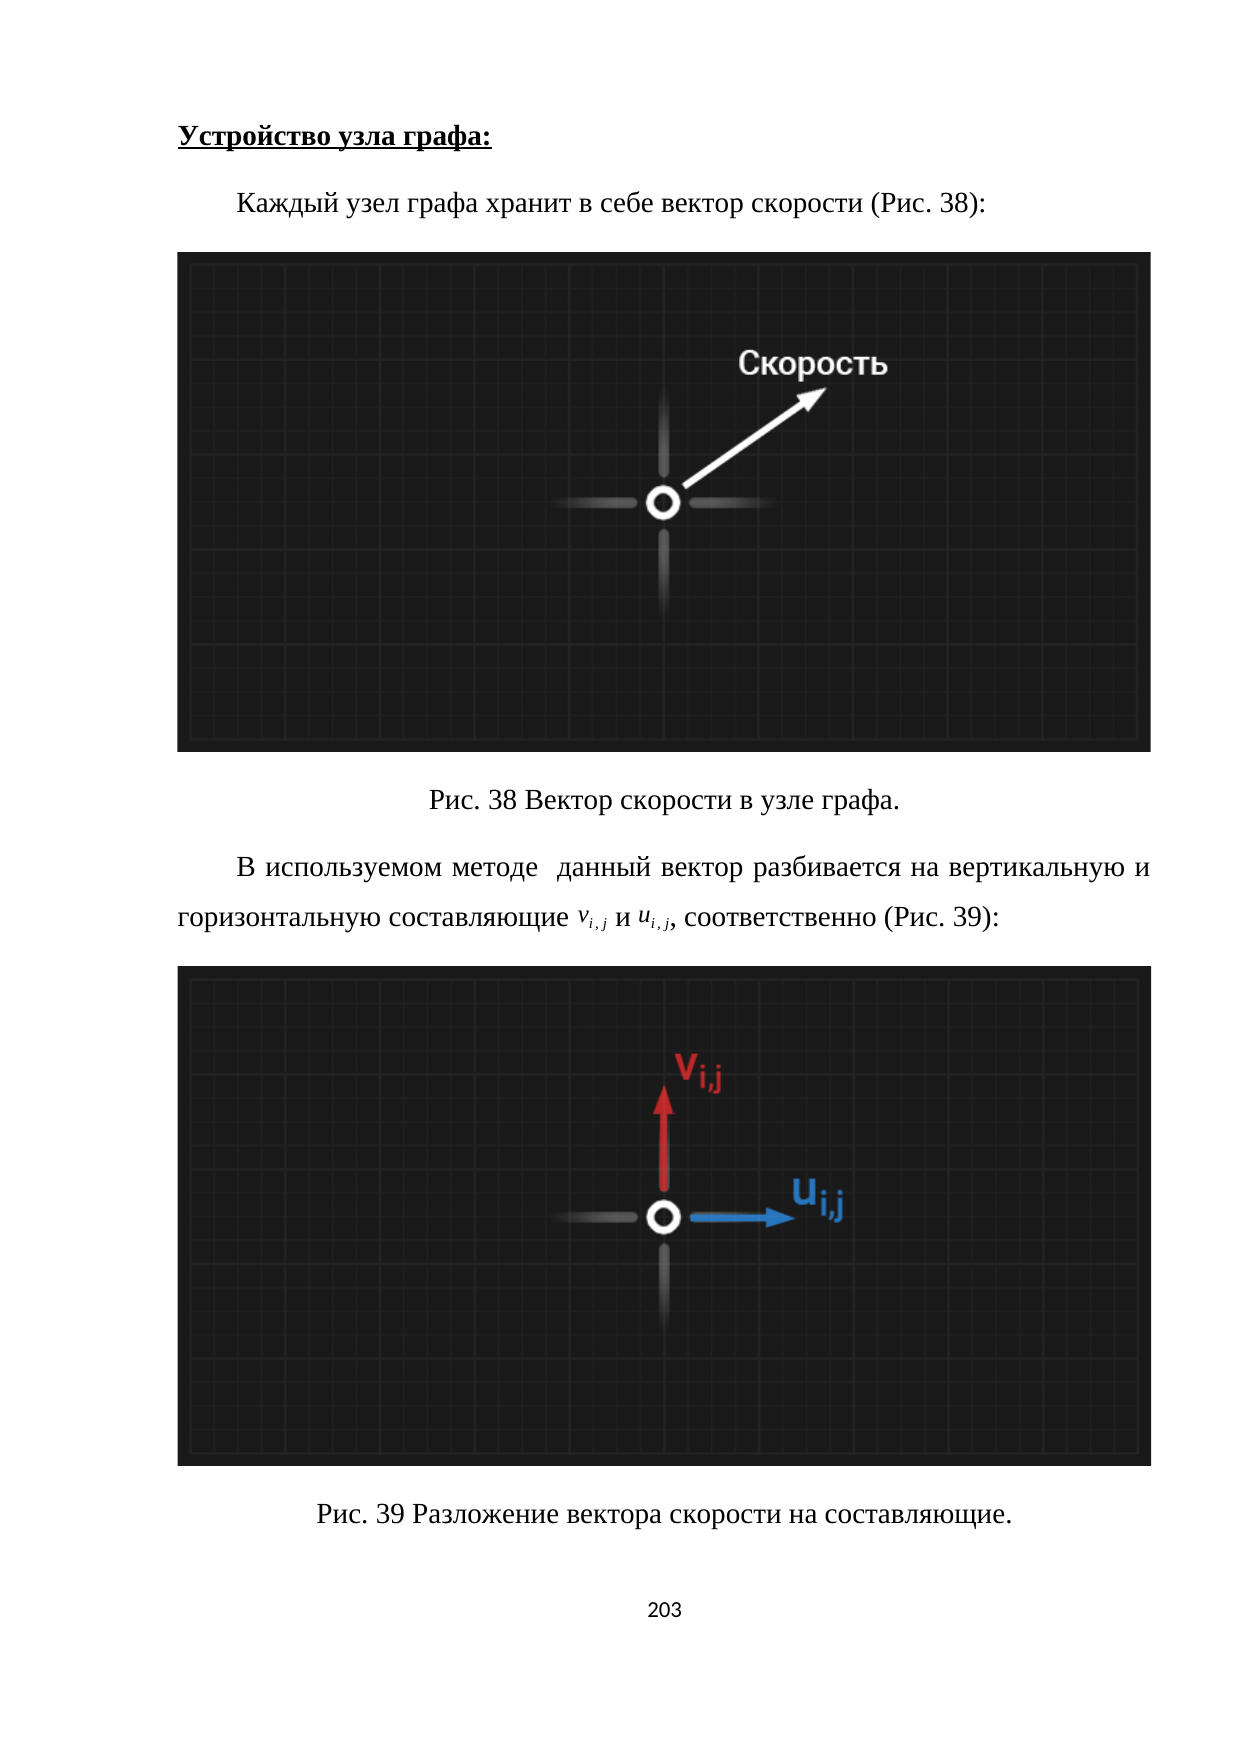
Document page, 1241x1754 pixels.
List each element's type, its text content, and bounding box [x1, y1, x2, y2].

picture [177, 252, 1151, 752]
text Устройство узла графа: [177, 118, 1152, 152]
picture [177, 966, 1152, 1466]
text Рис. 38 Вектор скорости в узле графа. [177, 782, 1152, 816]
text Рис. 39 Разложение вектора скорости на составляющие. [177, 1497, 1152, 1530]
text В используемом методе данный вектор разбивается на вертикальную и горизонтальную составляющие и , соответственно (Рис. 39): [177, 849, 1152, 933]
text Каждый узел графа хранит в себе вектор скорости (Рис. 38): [177, 185, 1152, 219]
